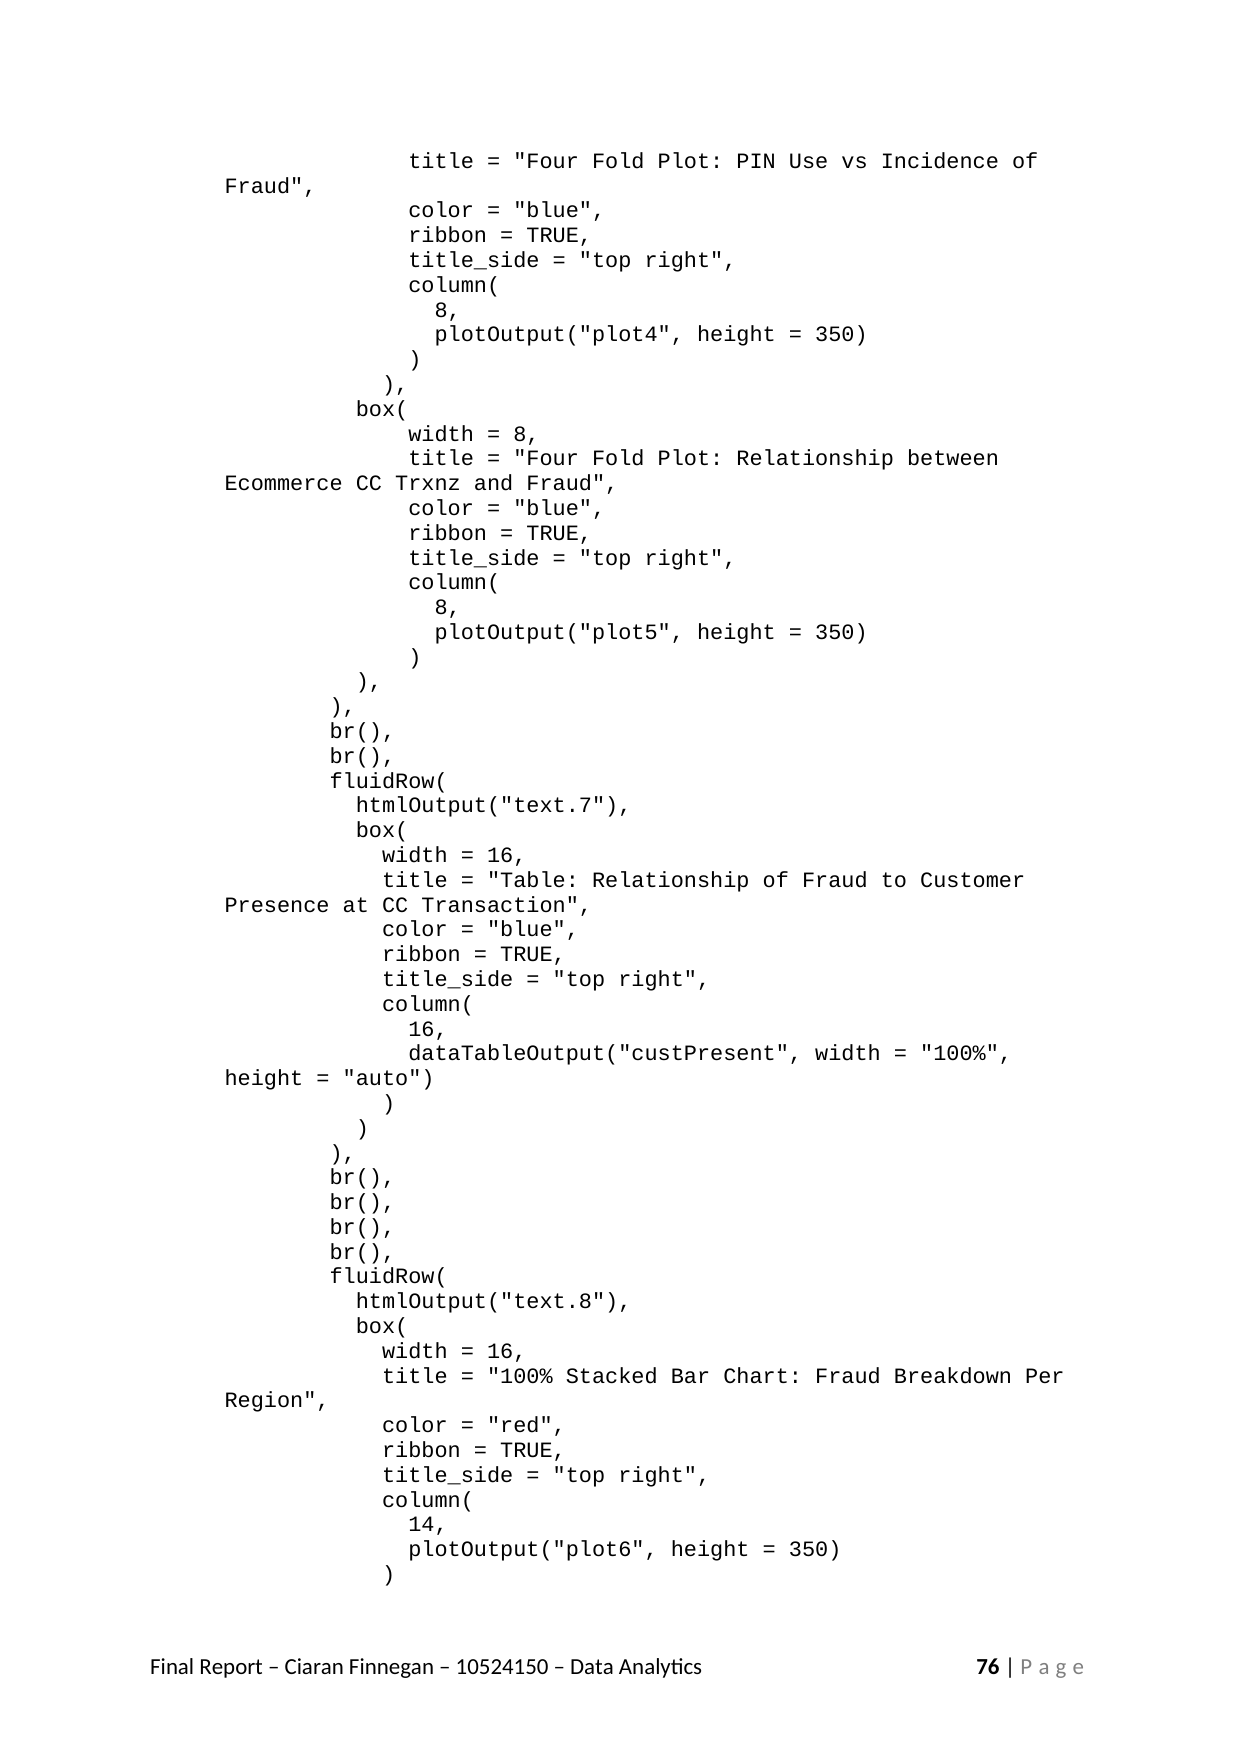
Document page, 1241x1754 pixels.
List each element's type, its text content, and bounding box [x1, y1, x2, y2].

text title = "Table: Relationship of Fraud to Customer Presence at CC Transaction", [224, 869, 1090, 918]
text column( [224, 1489, 1090, 1513]
text plotOutput("plot5", height = 350) [224, 621, 1090, 646]
text br(), [224, 1216, 1090, 1241]
text ribbon = TRUE, [224, 224, 1090, 249]
text br(), [224, 745, 1090, 770]
text ) [224, 348, 1090, 373]
text ) [224, 646, 1090, 671]
text plotOutput("plot4", height = 350) [224, 323, 1090, 348]
text title_side = "top right", [224, 249, 1090, 274]
text title_side = "top right", [224, 968, 1090, 993]
text br(), [224, 720, 1090, 745]
text box( [224, 1315, 1090, 1340]
text color = "blue", [224, 199, 1090, 224]
text 8, [224, 596, 1090, 621]
text title = "Four Fold Plot: Relationship between Ecommerce CC Trxnz and Fraud", [224, 447, 1090, 497]
text plotOutput("plot6", height = 350) [224, 1538, 1090, 1563]
text ), [224, 695, 1090, 720]
text 8, [224, 299, 1090, 323]
text box( [224, 398, 1090, 423]
text title_side = "top right", [224, 1464, 1090, 1489]
text color = "red", [224, 1414, 1090, 1439]
text width = 8, [224, 423, 1090, 447]
text 14, [224, 1513, 1090, 1538]
text width = 16, [224, 844, 1090, 869]
text ) [224, 1092, 1090, 1117]
text ), [224, 373, 1090, 398]
text column( [224, 993, 1090, 1018]
text dataTableOutput("custPresent", width = "100%", height = "auto") [224, 1042, 1090, 1092]
text title = "Four Fold Plot: PIN Use vs Incidence of Fraud", [224, 150, 1090, 199]
text box( [224, 819, 1090, 844]
text color = "blue", [224, 918, 1090, 943]
text fluidRow( [224, 770, 1090, 794]
text color = "blue", [224, 497, 1090, 522]
text ) [224, 1117, 1090, 1142]
text width = 16, [224, 1340, 1090, 1365]
text fluidRow( [224, 1266, 1090, 1290]
text br(), [224, 1166, 1090, 1191]
text 16, [224, 1018, 1090, 1042]
text ) [224, 1563, 1090, 1588]
text htmlOutput("text.8"), [224, 1290, 1090, 1315]
text ), [224, 1142, 1090, 1166]
text br(), [224, 1191, 1090, 1216]
text ), [224, 671, 1090, 695]
text title_side = "top right", [224, 547, 1090, 571]
text br(), [224, 1241, 1090, 1266]
text ribbon = TRUE, [224, 943, 1090, 968]
text column( [224, 274, 1090, 299]
text htmlOutput("text.7"), [224, 794, 1090, 819]
text ribbon = TRUE, [224, 522, 1090, 547]
text title = "100% Stacked Bar Chart: Fraud Breakdown Per Region", [224, 1365, 1090, 1414]
text column( [224, 571, 1090, 596]
text ribbon = TRUE, [224, 1439, 1090, 1464]
